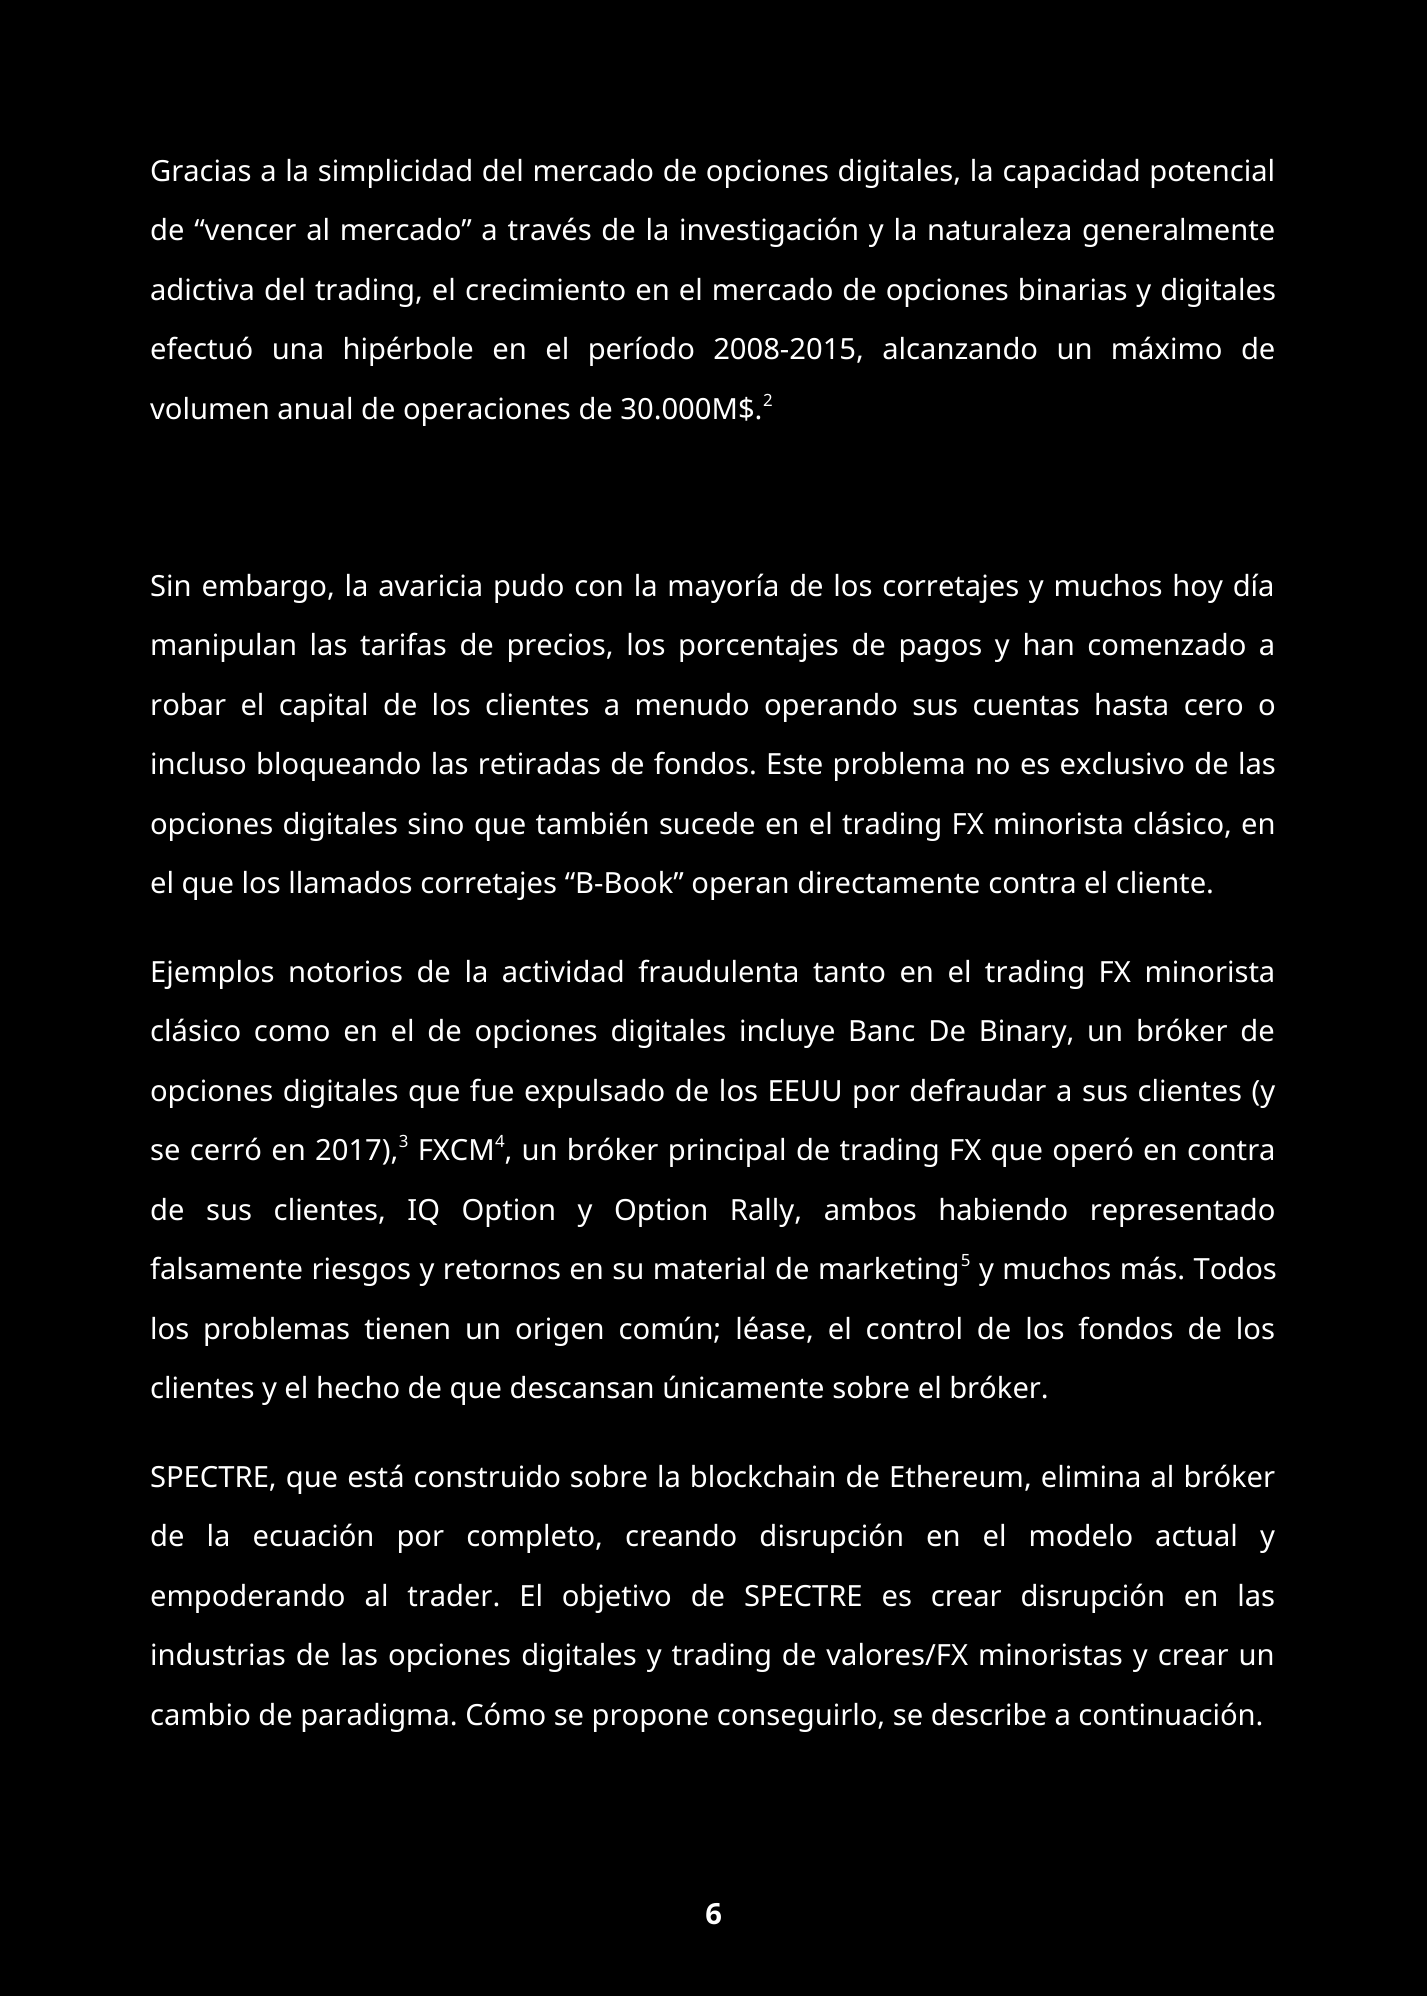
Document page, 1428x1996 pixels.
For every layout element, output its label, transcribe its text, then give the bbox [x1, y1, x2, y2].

text SPECTRE, que está construido sobre la blockchain de Ethereum, elimina al bróker de la ecuación por completo, creando disrupción en el modelo actual y empoderando al trader. El objetivo de SPECTRE es crear disrupción en las industrias de las opciones digitales y trading de valores/FX minoristas y crear un cambio de paradigma. Cómo se propone conseguirlo, se describe a continuación. [150, 1456, 1277, 1734]
text Sin embargo, la avaricia pudo con la mayoría de los corretajes y muchos hoy día manipulan las tarifas de precios, los porcentajes de pagos y han comenzado a robar el capital de los clientes a menudo operando sus cuentas hasta cero o incluso bloqueando las retiradas de fondos. Este problema no es exclusivo de las opciones digitales sino que también sucede en el trading FX minorista clásico, en el que los llamados corretajes “B-Book” operan directamente contra el cliente. [150, 565, 1277, 902]
text Ejemplos notorios de la actividad fraudulenta tanto en el trading FX minorista clásico como en el de opciones digitales incluye Banc De Binary, un bróker de opciones digitales que fue expulsado de los EEUU por defraudar a sus clientes (y se cerró en 2017), FXCM, un bróker principal de trading FX que operó en contra de sus clientes, IQ Option y Option Rally, ambos habiendo representado falsamente riesgos y retornos en su material de marketing y muchos más. Todos los problemas tienen un origen común; léase, el control de los fondos de los clientes y el hecho de que descansan únicamente sobre el bróker. [150, 951, 1277, 1407]
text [150, 150, 1277, 428]
